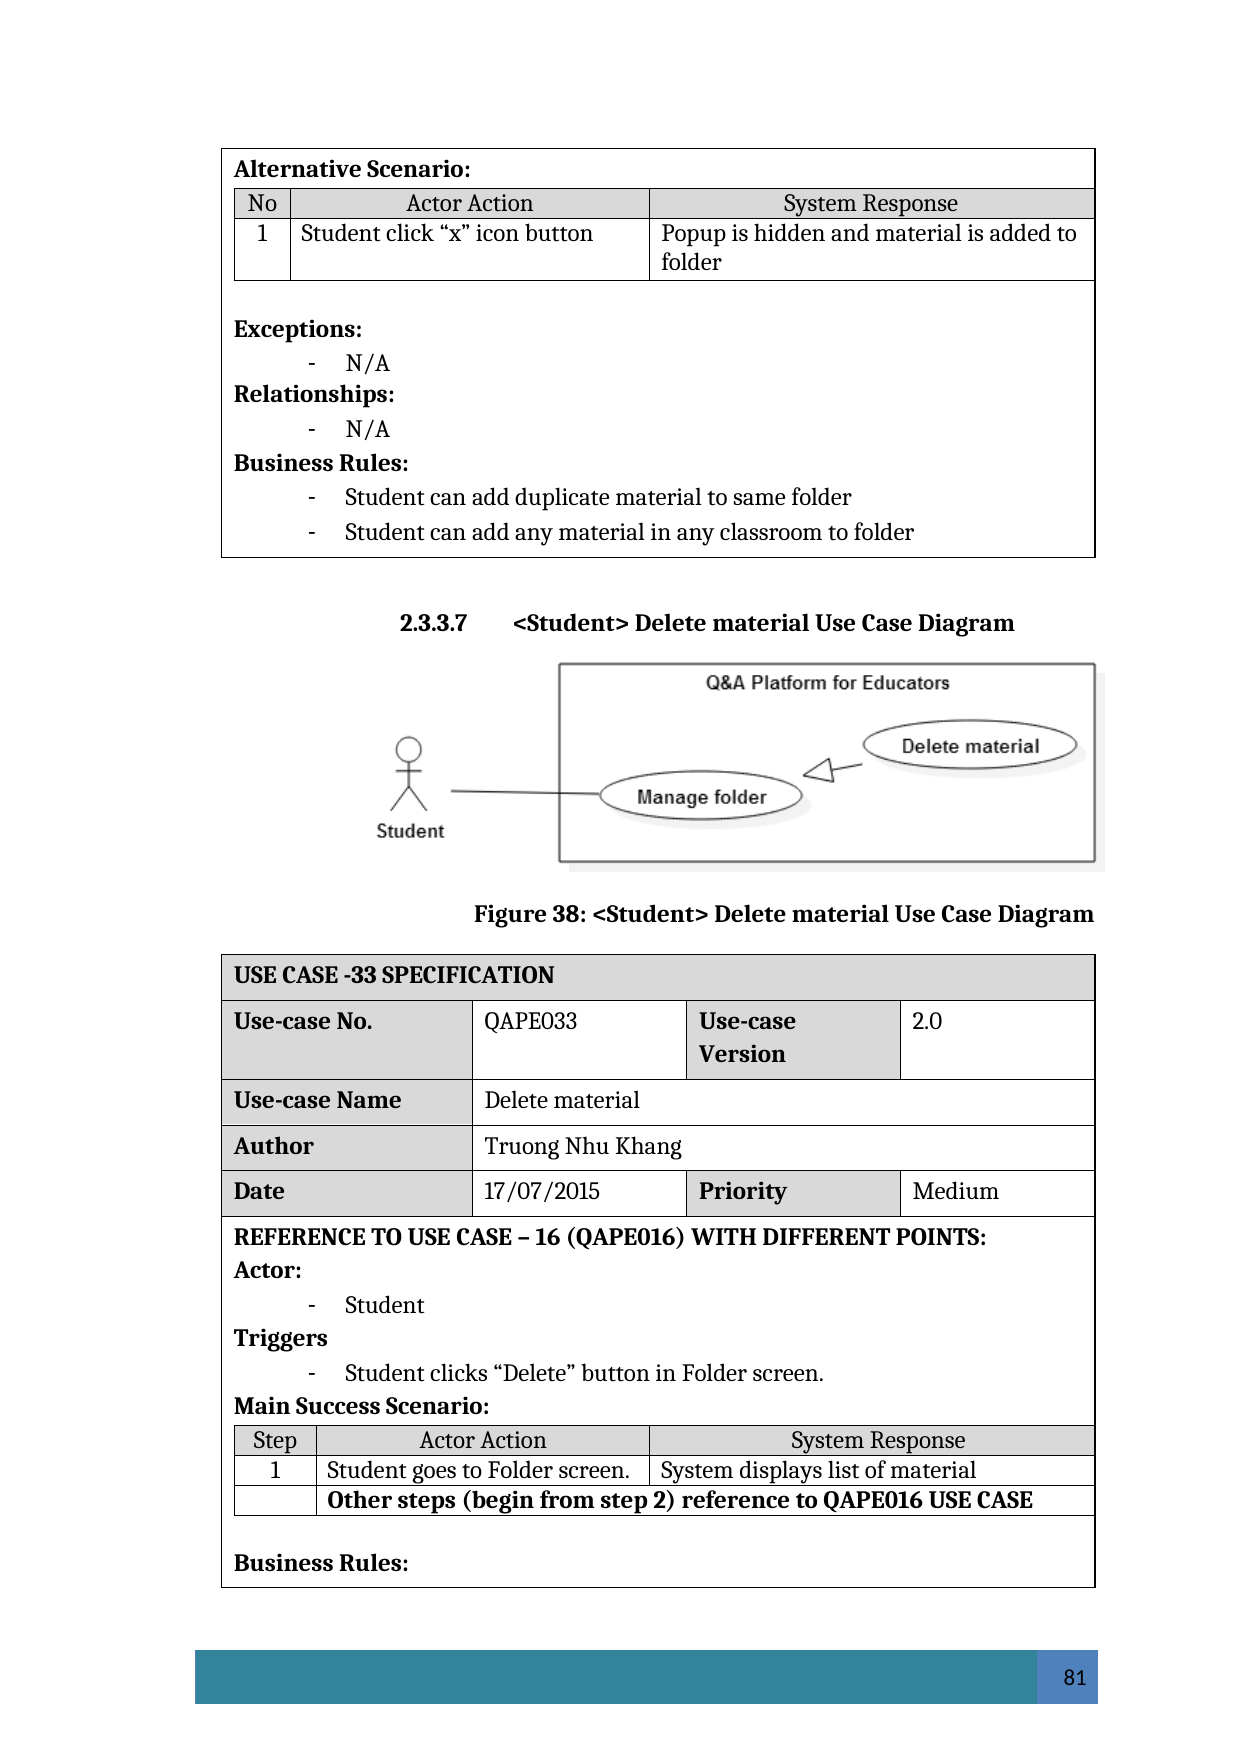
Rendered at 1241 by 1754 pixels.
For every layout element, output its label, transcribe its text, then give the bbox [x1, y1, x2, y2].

table_cell Priority [687, 1171, 900, 1216]
table_header USE CASE -33 SPECIFICATION [222, 955, 1094, 1000]
picture [354, 650, 1109, 876]
table_cell Use-case Version [687, 1001, 900, 1079]
table_cell 2.0 [901, 1001, 1094, 1079]
table_cell 17/07/2015 [473, 1171, 686, 1216]
table_cell Use-case Name [222, 1080, 472, 1124]
table_cell Date [222, 1171, 472, 1216]
text Figure 38: <Student> Delete material Use Case Diagram [372, 900, 1122, 929]
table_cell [222, 1217, 1094, 1587]
table_cell Medium [901, 1171, 1094, 1216]
table_cell QAPE033 [473, 1001, 686, 1079]
table_cell Delete material [473, 1080, 1094, 1124]
table_cell Author [222, 1126, 472, 1170]
table_cell Use-case No. [222, 1001, 472, 1079]
table_cell Truong Nhu Khang [473, 1126, 1094, 1170]
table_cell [222, 149, 1094, 557]
subtitle <Student> Delete material Use Case Diagram [400, 609, 1122, 638]
